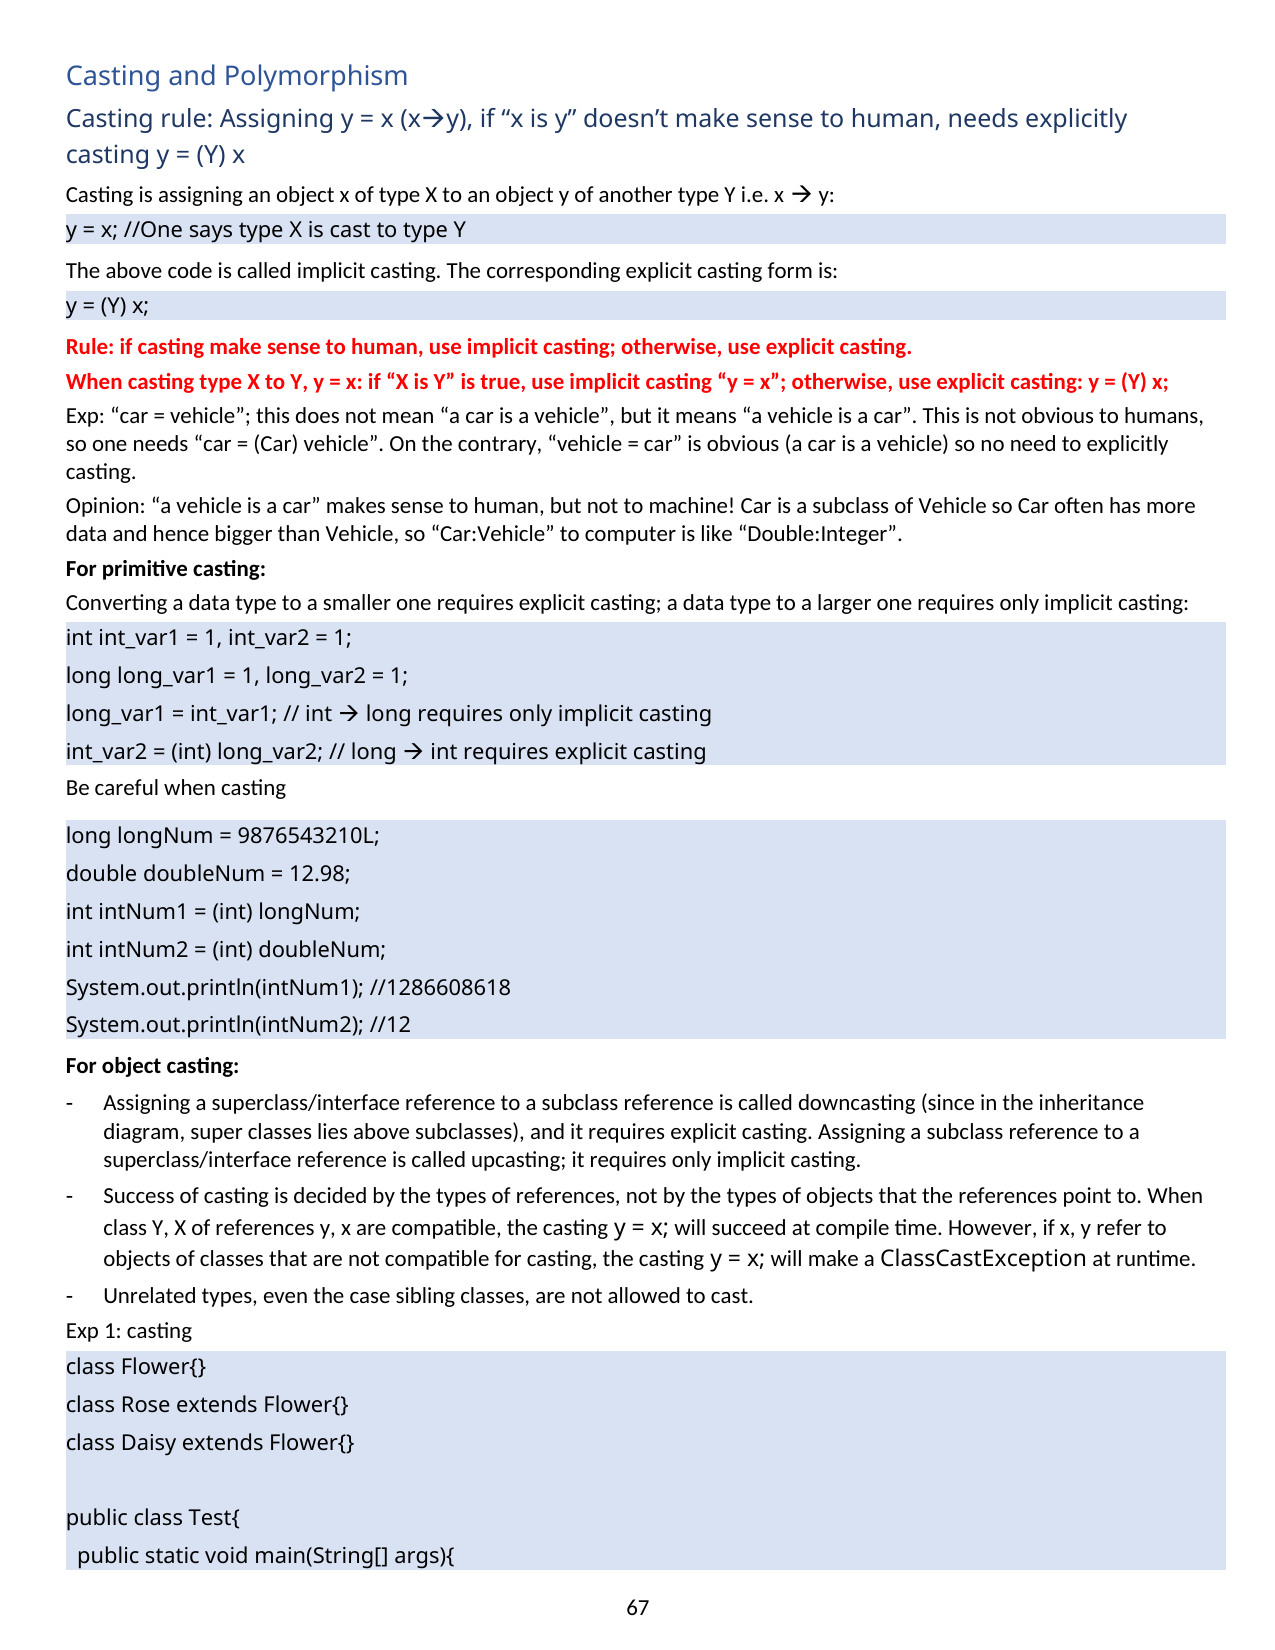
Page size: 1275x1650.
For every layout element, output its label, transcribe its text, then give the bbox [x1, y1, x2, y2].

text public class Test{ [66, 1502, 1226, 1532]
text y = (Y) x; [66, 291, 1226, 320]
text Opinion: “a vehicle is a car” makes sense to human, but not to machine! Car is a subclass of Vehicle so Car often has more data and hence bigger than Vehicle, so “Car:Vehicle” to computer is like “Double:Integer”. [66, 491, 1209, 547]
text class Rose extends Flower{} [66, 1389, 1226, 1418]
text double doubleNum = 12.98; [66, 858, 1226, 888]
text For object casting: [66, 1051, 1209, 1079]
text class Daisy extends Flower{} [66, 1427, 1226, 1456]
text int intNum2 = (int) doubleNum; [66, 934, 1226, 963]
text System.out.println(intNum2); //12 [66, 1009, 1226, 1039]
text For primitive casting: [66, 554, 1209, 582]
text Exp 1: casting [66, 1317, 1209, 1345]
subtitle Casting and Polymorphism [66, 56, 1209, 93]
text y = x; //One says type X is cast to type Y [66, 214, 1226, 244]
text Be careful when casting [66, 773, 1209, 801]
text public static void main(String[] args){ [66, 1540, 1226, 1570]
text Rule: if casting make sense to human, use implicit casting; otherwise, use explicit casting. [66, 332, 1209, 361]
text Casting is assigning an object x of type X to an object y of another type Y i.e. x y: [66, 180, 1209, 208]
text When casting type X to Y, y = x: if “X is Y” is true, use implicit casting “y = x”; otherwise, use explicit casting: y = (Y) x; [66, 367, 1209, 395]
text Exp: “car = vehicle”; this does not mean “a car is a vehicle”, but it means “a vehicle is a car”. This is not obvious to humans, so one needs “car = (Car) vehicle”. On the contrary, “vehicle = car” is obvious (a car is a vehicle) so no need to explicitly casting. [66, 401, 1209, 485]
list Assigning a superclass/interface reference to a subclass reference is called downcasting (since in the inheritance diagram, super classes lies above subclasses), and it requires explicit casting. Assigning a subclass reference to a superclass/interface reference is called upcasting; it requires only implicit casting. [66, 1086, 1209, 1173]
text int_var2 = (int) long_var2; // long int requires explicit casting [66, 736, 1226, 765]
text The above code is called implicit casting. The corresponding explicit casting form is: [66, 256, 1209, 284]
text System.out.println(intNum1); //1286608618 [66, 972, 1226, 1001]
text int int_var1 = 1, int_var2 = 1; [66, 622, 1226, 652]
text int intNum1 = (int) longNum; [66, 896, 1226, 926]
text long long_var1 = 1, long_var2 = 1; [66, 660, 1226, 690]
text Converting a data type to a smaller one requires explicit casting; a data type to a larger one requires only implicit casting: [66, 588, 1209, 616]
text long_var1 = int_var1; // int long requires only implicit casting [66, 698, 1226, 728]
text long longNum = 9876543210L; [66, 820, 1226, 850]
list Success of casting is decided by the types of references, not by the types of objects that the references point to. When class Y, X of references y, x are compatible, the casting y = x; will succeed at compile time. However, if x, y refer to objects of classes that are not compatible for casting, the casting y = x; will make a ClassCastException at runtime. [66, 1179, 1209, 1273]
subtitle Casting rule: Assigning y = x (xy), if “x is y” doesn’t make sense to human, needs explicitly casting y = (Y) x [66, 100, 1209, 171]
text class Flower{} [66, 1351, 1226, 1381]
list Unrelated types, even the case sibling classes, are not allowed to cast. [66, 1279, 1209, 1310]
